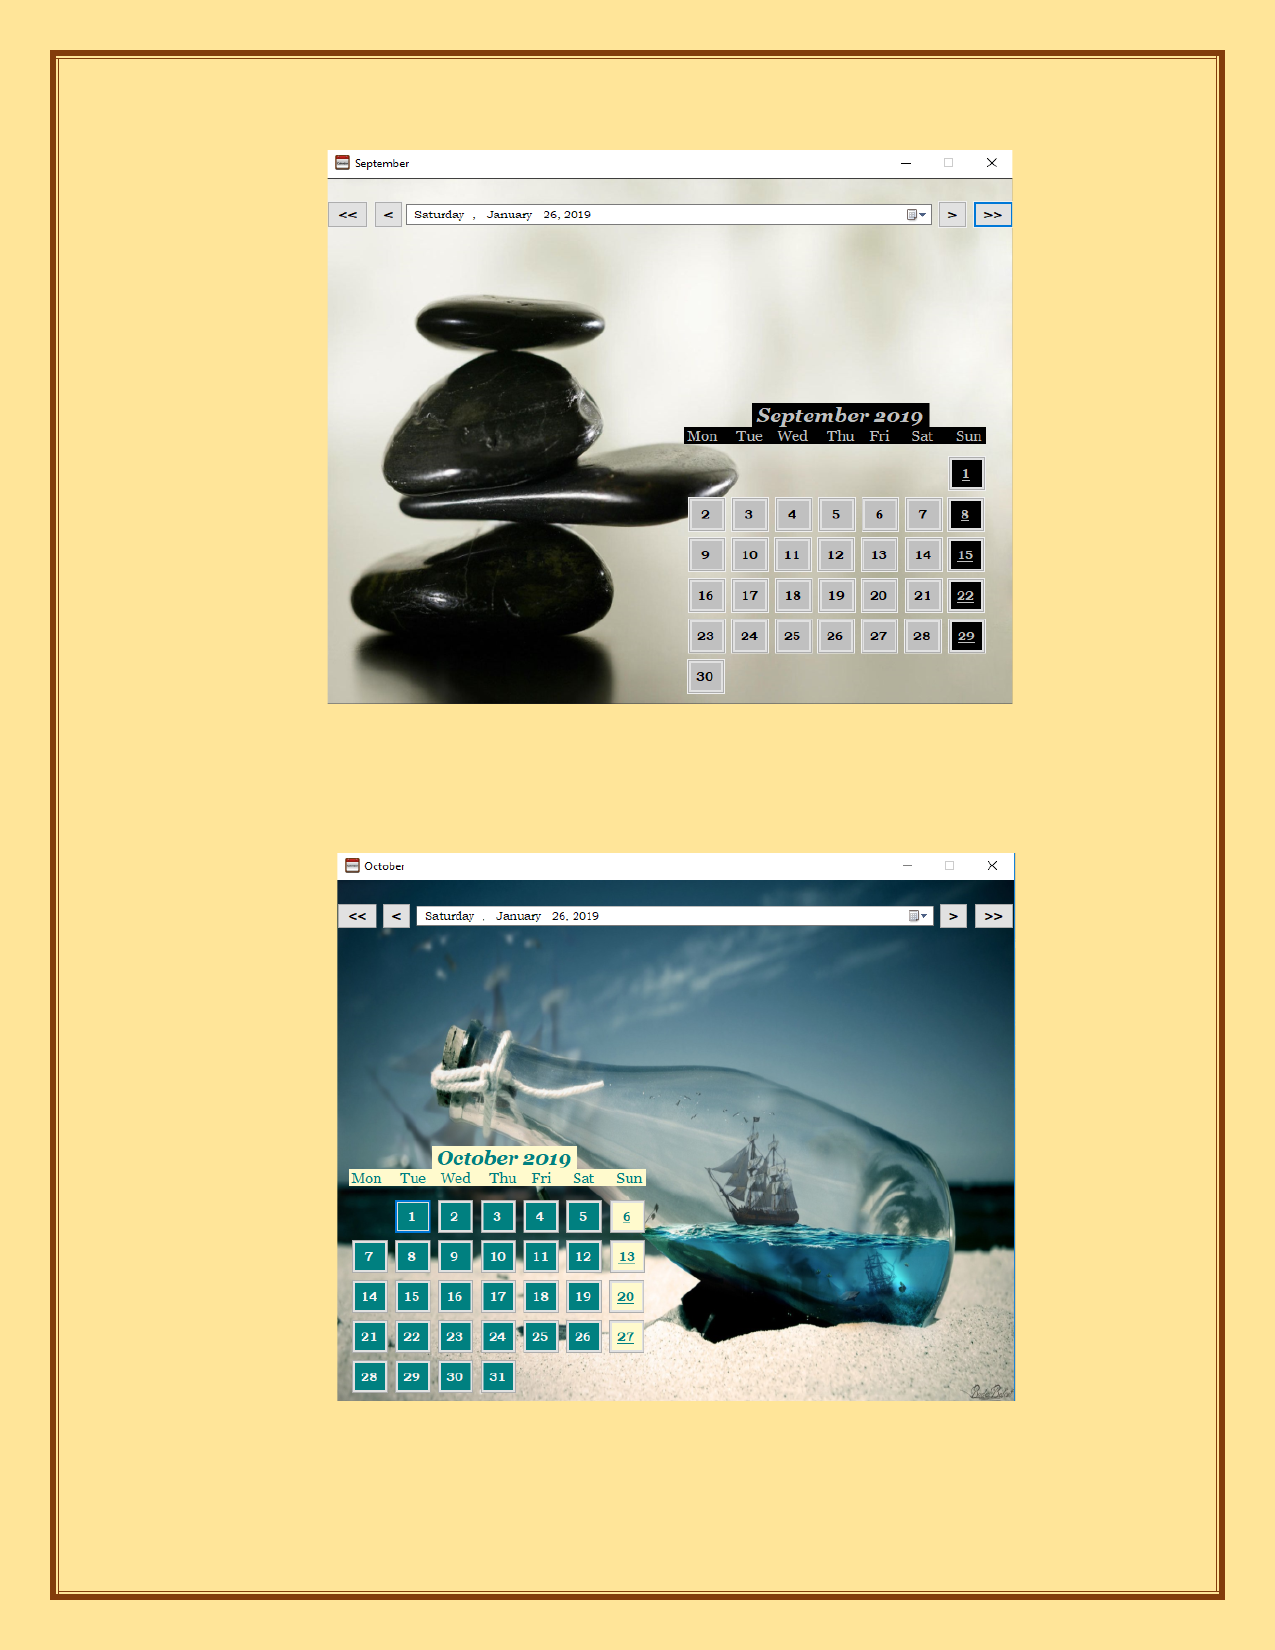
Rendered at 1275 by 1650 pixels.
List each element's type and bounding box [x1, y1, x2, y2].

picture [327, 150, 1013, 704]
picture [337, 853, 1016, 1401]
